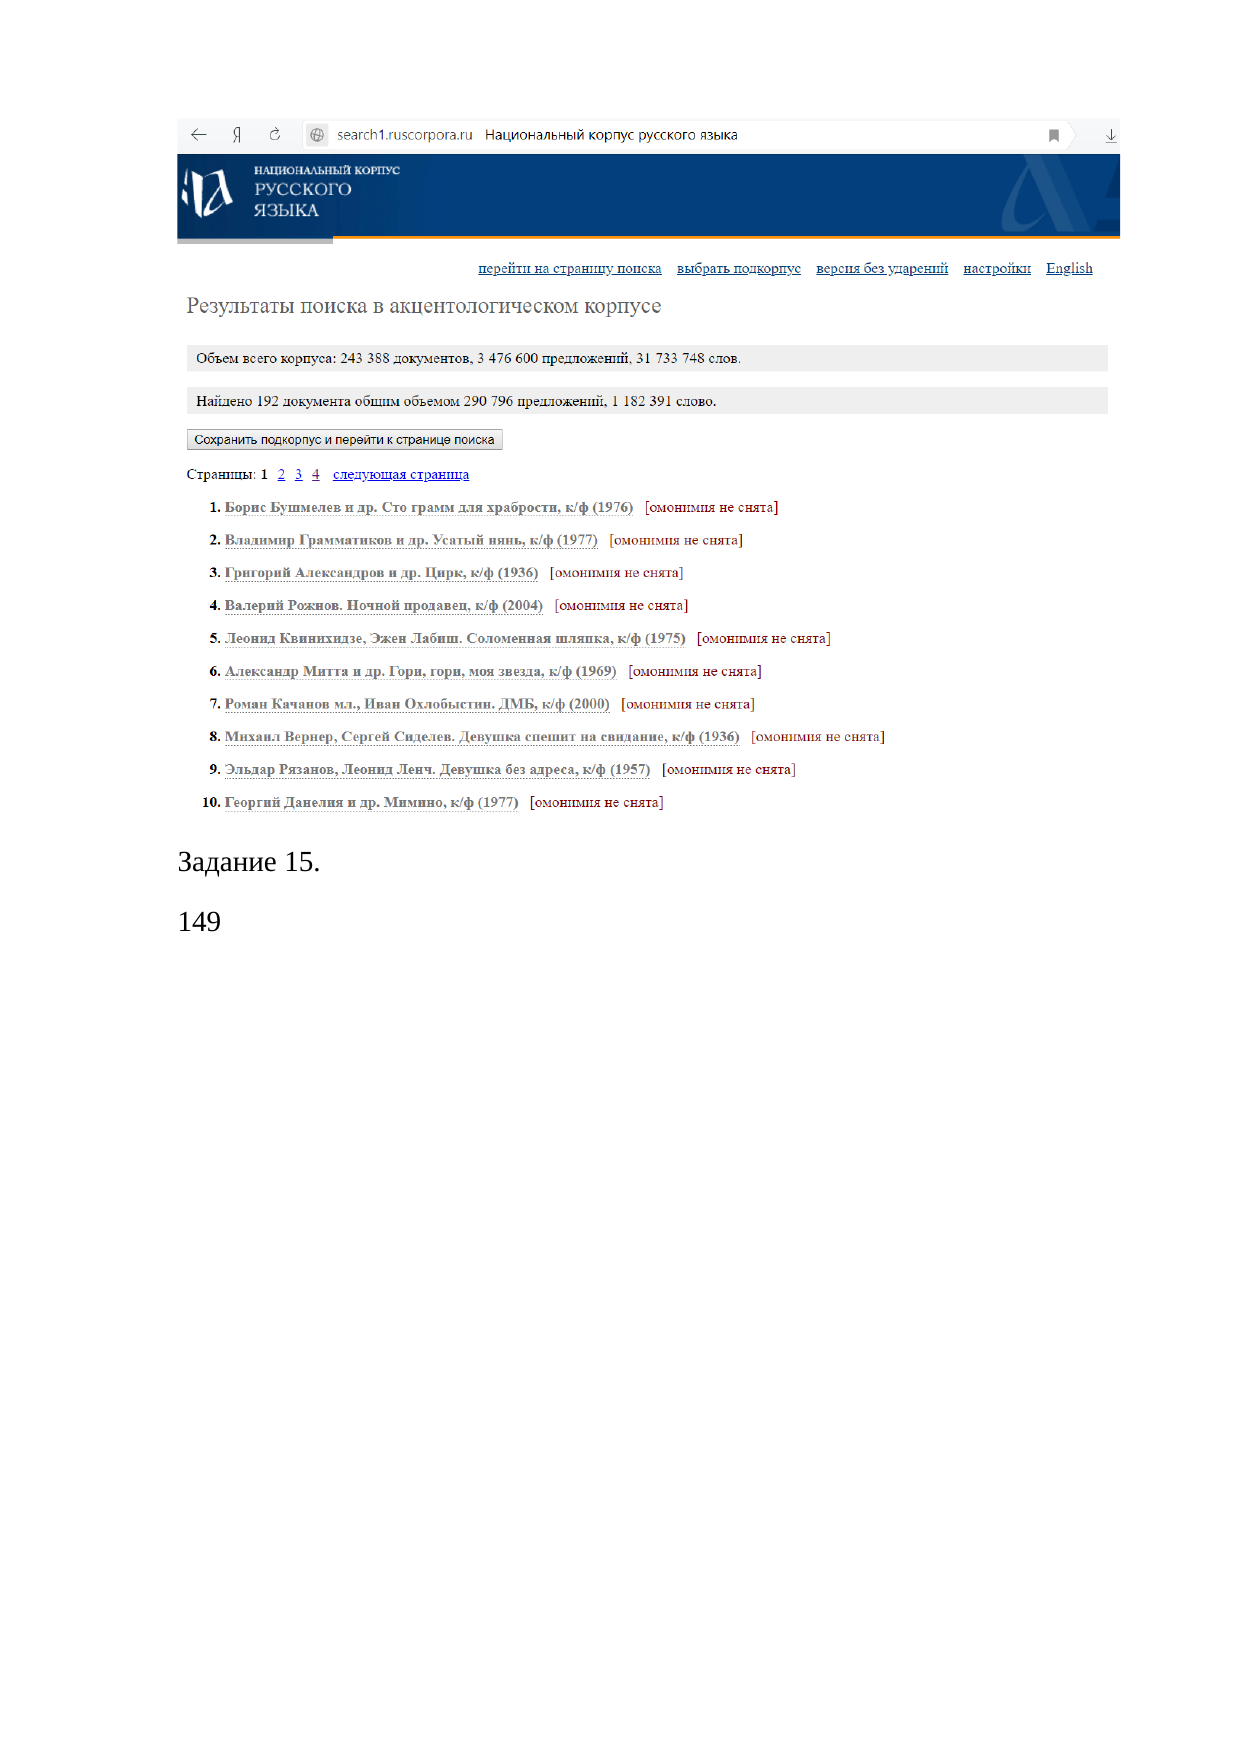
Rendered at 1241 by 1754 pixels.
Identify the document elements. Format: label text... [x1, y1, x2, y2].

text 149 [177, 904, 1152, 937]
text Задание 15. [177, 844, 1152, 878]
picture [177, 118, 1121, 820]
